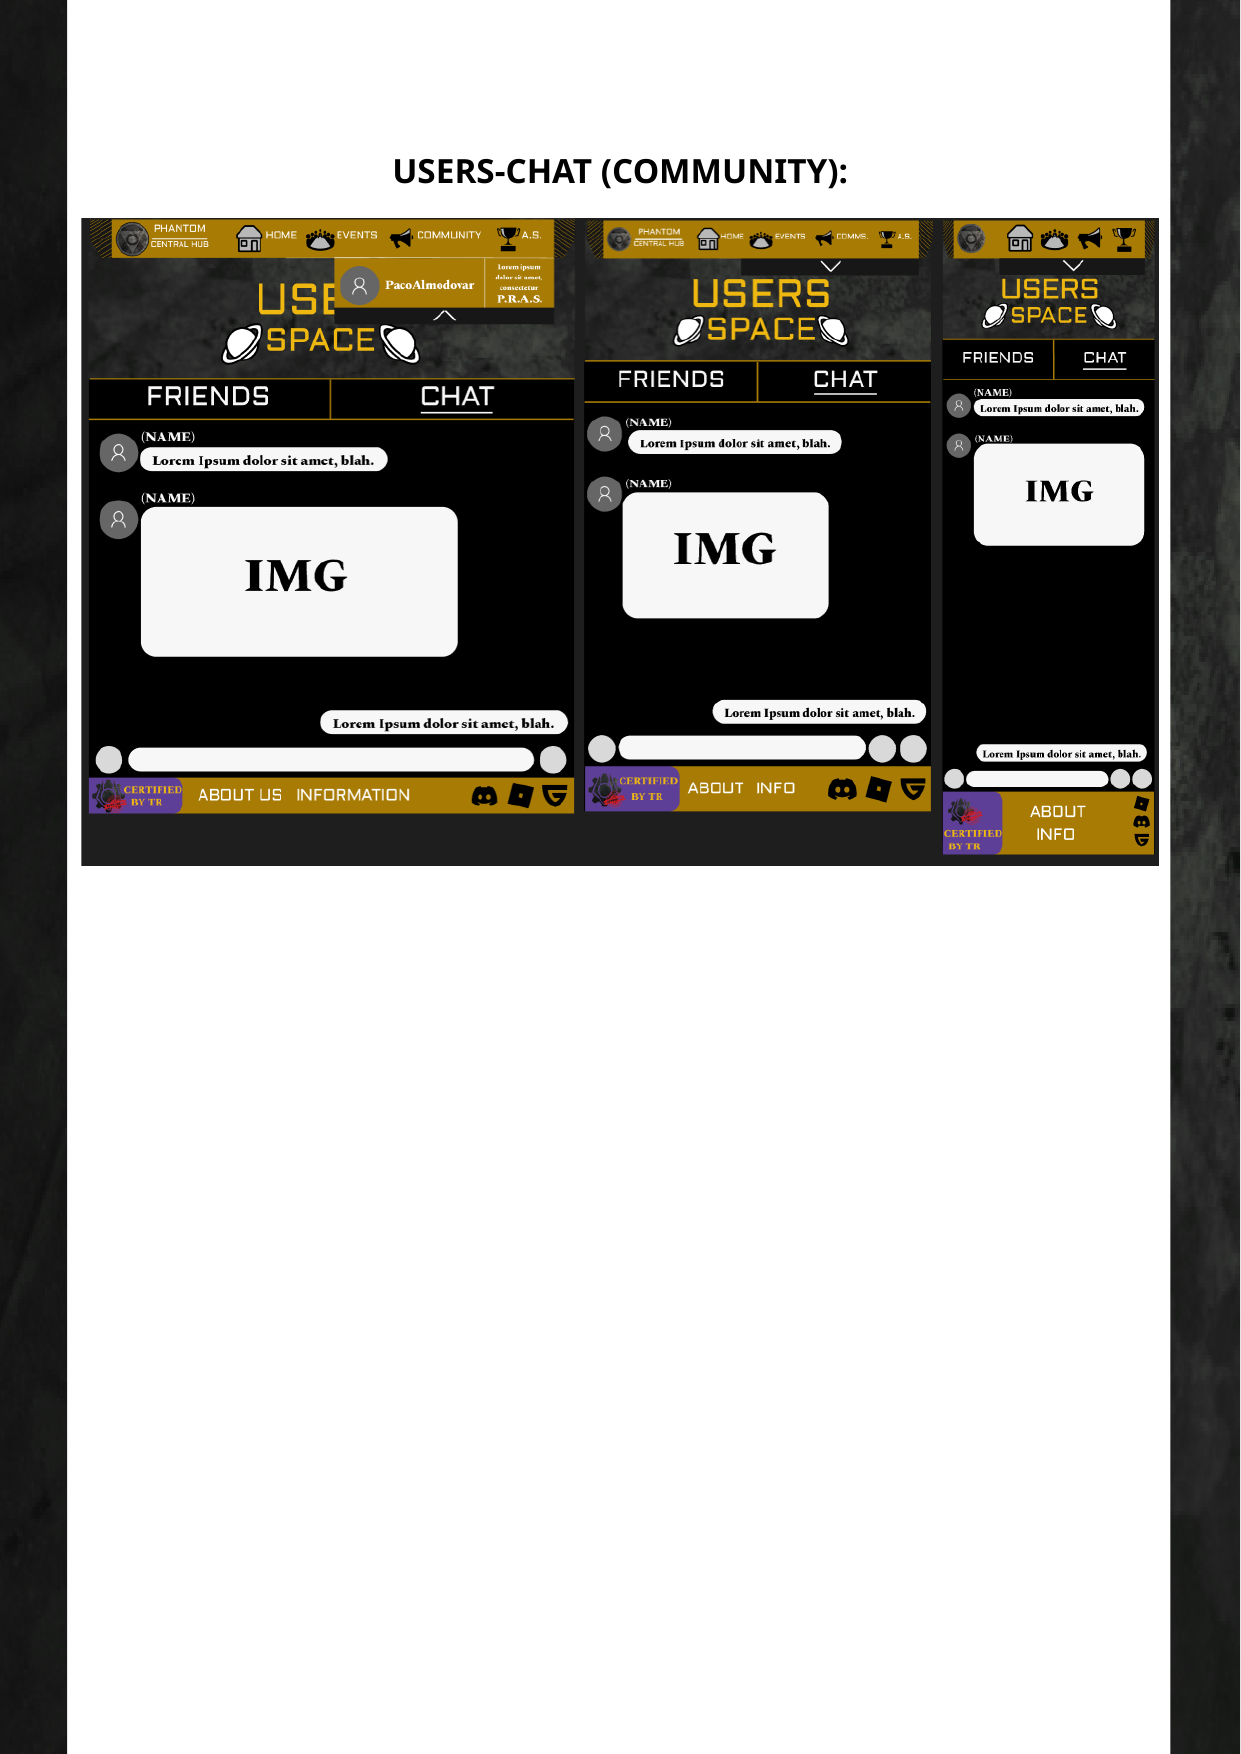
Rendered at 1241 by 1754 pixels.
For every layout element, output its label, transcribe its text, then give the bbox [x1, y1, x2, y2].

picture [1170, 0, 1241, 1754]
picture [81, 218, 1159, 866]
picture [0, 0, 68, 1754]
text USERS-CHAT (COMMUNITY): [177, 148, 1063, 193]
